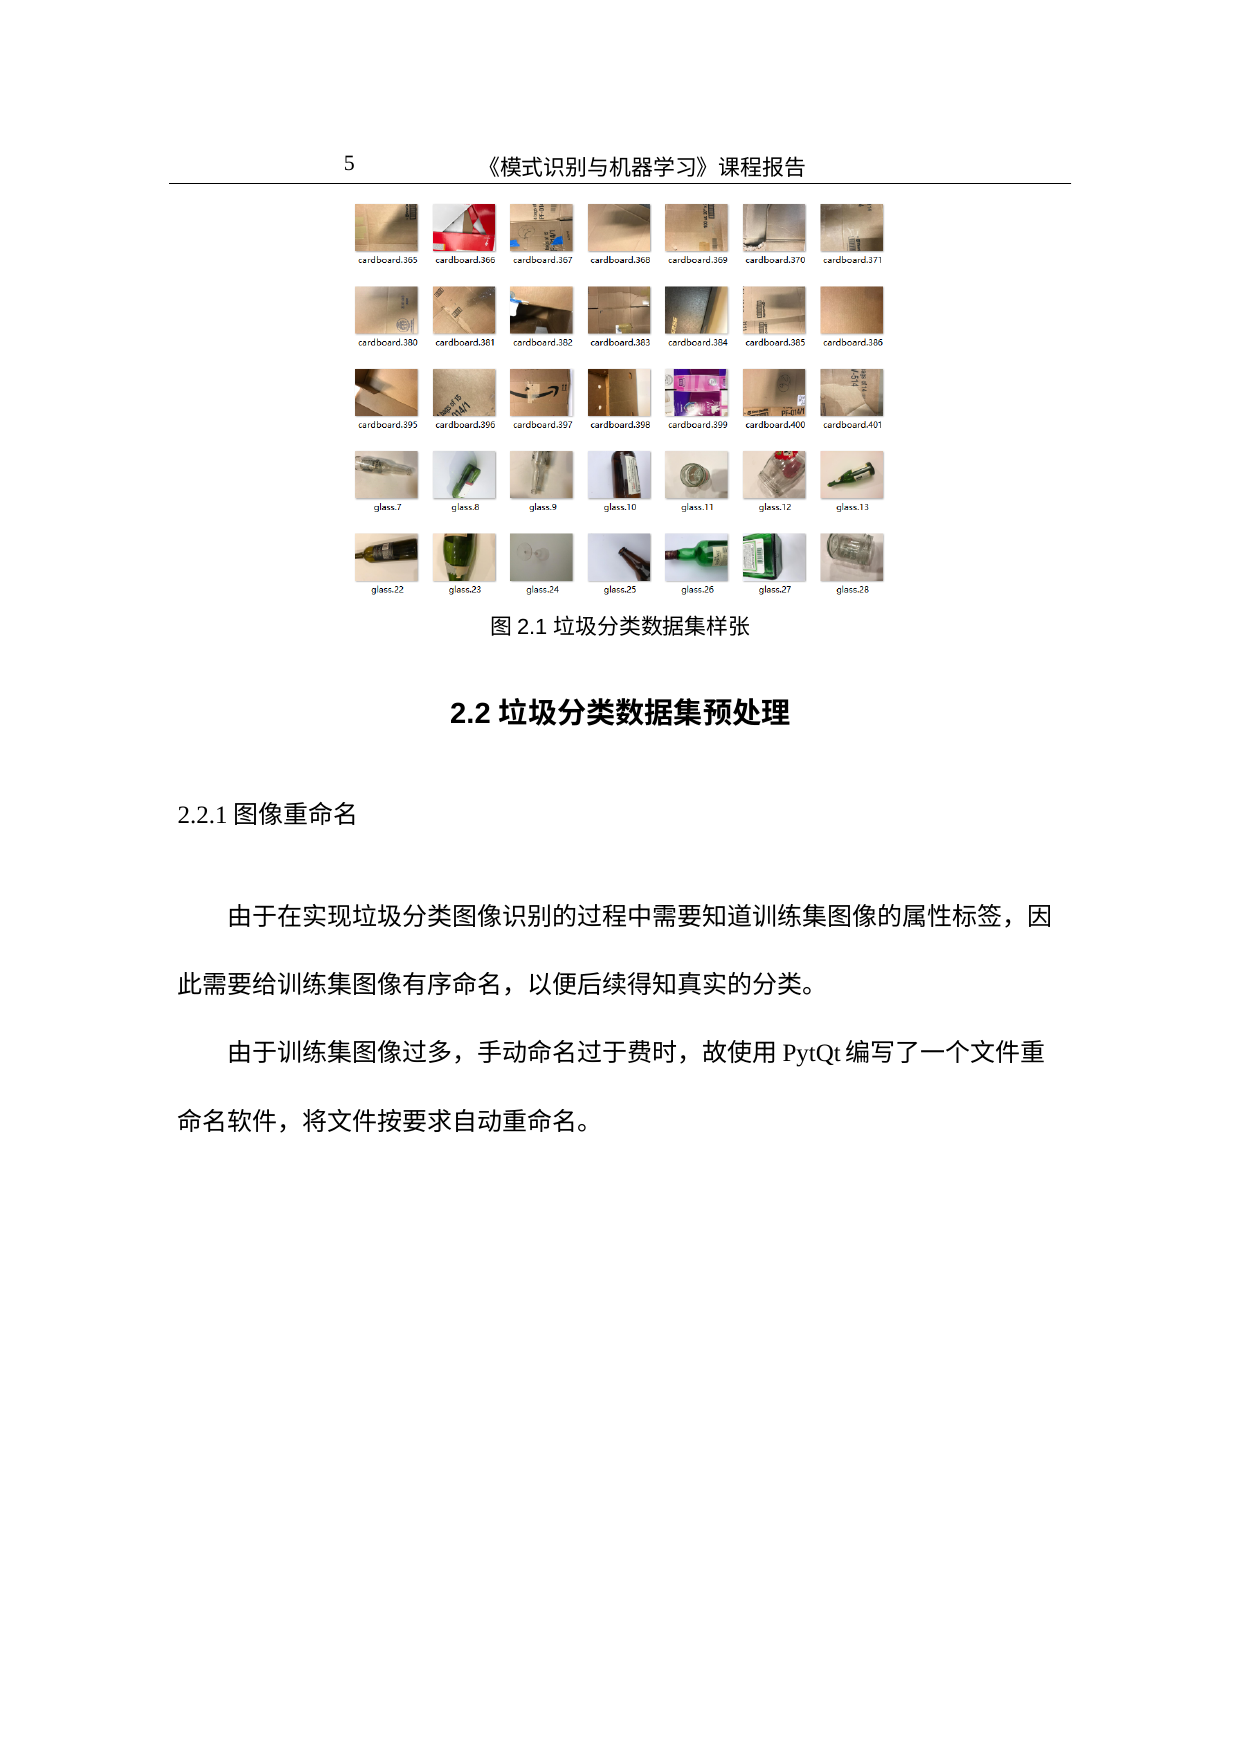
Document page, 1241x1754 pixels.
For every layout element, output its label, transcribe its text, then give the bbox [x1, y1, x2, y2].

text 图 2.1 垃圾分类数据集样张 [177, 608, 1063, 642]
subtitle 2.2 垃圾分类数据集预处理 [177, 676, 1063, 744]
picture [348, 199, 892, 599]
text 由于训练集图像过多，手动命名过于费时，故使用PytQt编写了一个文件重命名软件，将文件按要求自动重命名。 [177, 1017, 1063, 1153]
subtitle 2.2.1 图像重命名 [177, 778, 1063, 847]
text 由于在实现垃圾分类图像识别的过程中需要知道训练集图像的属性标签，因此需要给训练集图像有序命名，以便后续得知真实的分类。 [177, 881, 1063, 1017]
